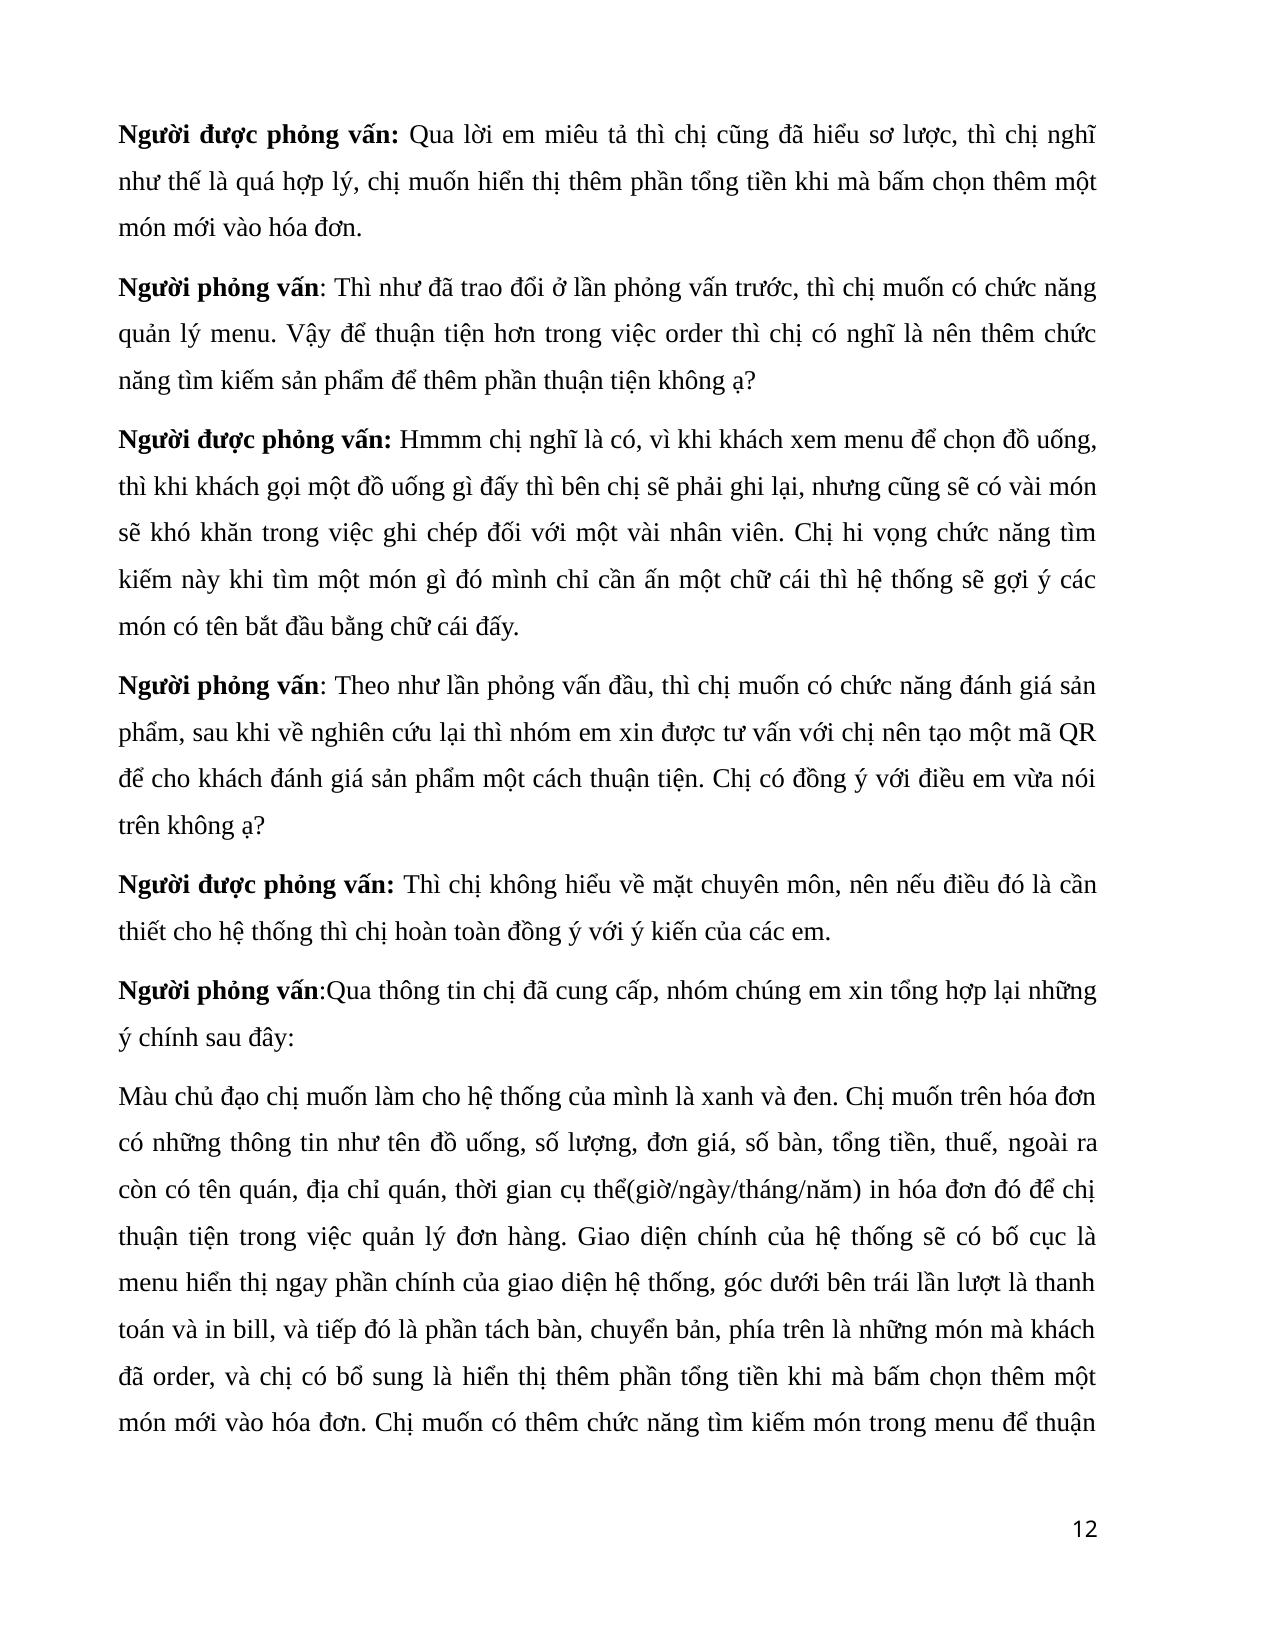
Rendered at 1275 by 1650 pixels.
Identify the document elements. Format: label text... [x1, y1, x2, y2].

text Người được phỏng vấn: Hmmm chị nghĩ là có, vì khi khách xem menu để chọn đồ uống, thì khi khách gọi một đồ uống gì đấy thì bên chị sẽ phải ghi lại, nhưng cũng sẽ có vài món sẽ khó khăn trong việc ghi chép đối với một vài nhân viên. Chị hi vọng chức năng tìm kiếm này khi tìm một món gì đó mình chỉ cần ấn một chữ cái thì hệ thống sẽ gợi ý các món có tên bắt đầu bằng chữ cái đấy. [118, 423, 1098, 641]
text Người phỏng vấn: Thì như đã trao đổi ở lần phỏng vấn trước, thì chị muốn có chức năng quản lý menu. Vậy để thuận tiện hơn trong việc order thì chị có nghĩ là nên thêm chức năng tìm kiếm sản phẩm để thêm phần thuận tiện không ạ? [118, 271, 1098, 395]
text Người phỏng vấn:Qua thông tin chị đã cung cấp, nhóm chúng em xin tổng hợp lại những ý chính sau đây: [118, 974, 1098, 1052]
text Người được phỏng vấn: Qua lời em miêu tả thì chị cũng đã hiểu sơ lược, thì chị nghĩ như thế là quá hợp lý, chị muốn hiển thị thêm phần tổng tiền khi mà bấm chọn thêm một món mới vào hóa đơn. [118, 118, 1098, 243]
text Người được phỏng vấn: Thì chị không hiểu về mặt chuyên môn, nên nếu điều đó là cần thiết cho hệ thống thì chị hoàn toàn đồng ý với ý kiến của các em. [118, 868, 1098, 946]
text Người phỏng vấn: Theo như lần phỏng vấn đầu, thì chị muốn có chức năng đánh giá sản phẩm, sau khi về nghiên cứu lại thì nhóm em xin được tư vấn với chị nên tạo một mã QR để cho khách đánh giá sản phẩm một cách thuận tiện. Chị có đồng ý với điều em vừa nói trên không ạ? [118, 669, 1098, 840]
